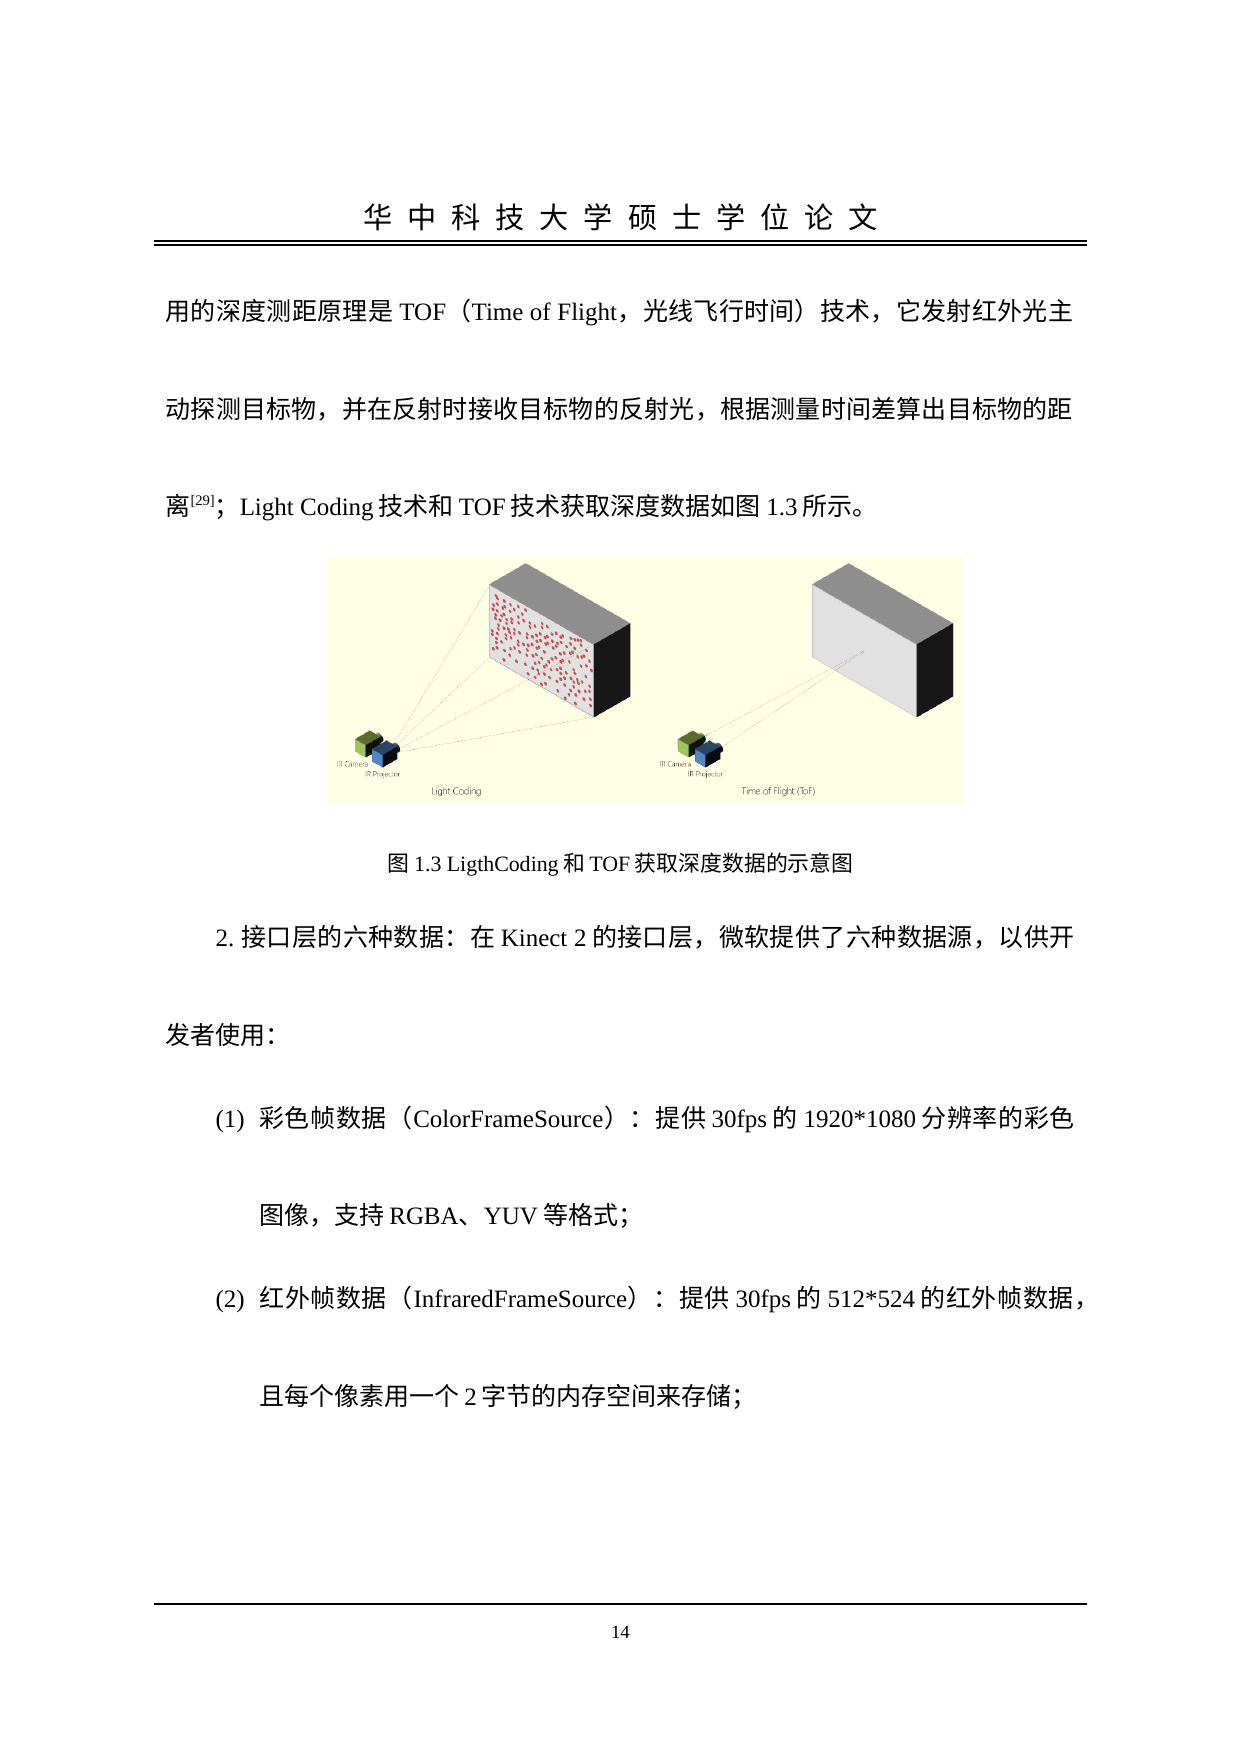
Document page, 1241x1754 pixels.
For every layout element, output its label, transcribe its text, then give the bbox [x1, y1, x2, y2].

text 图 1.3 LigthCoding和TOF获取深度数据的示意图 [165, 846, 1075, 877]
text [165, 277, 1075, 537]
list 红外帧数据（InfraredFrameSource）：提供30fps的512*524的红外帧数据，且每个像素用一个2字节的内存空间来存储； [215, 1264, 1075, 1427]
text 2. 接口层的六种数据：在Kinect 2的接口层，微软提供了六种数据源，以供开发者使用： [165, 903, 1075, 1066]
picture [327, 555, 963, 804]
list 彩色帧数据（ColorFrameSource）：提供30fps的1920*1080分辨率的彩色图像，支持RGBA、YUV等格式； [215, 1084, 1075, 1246]
